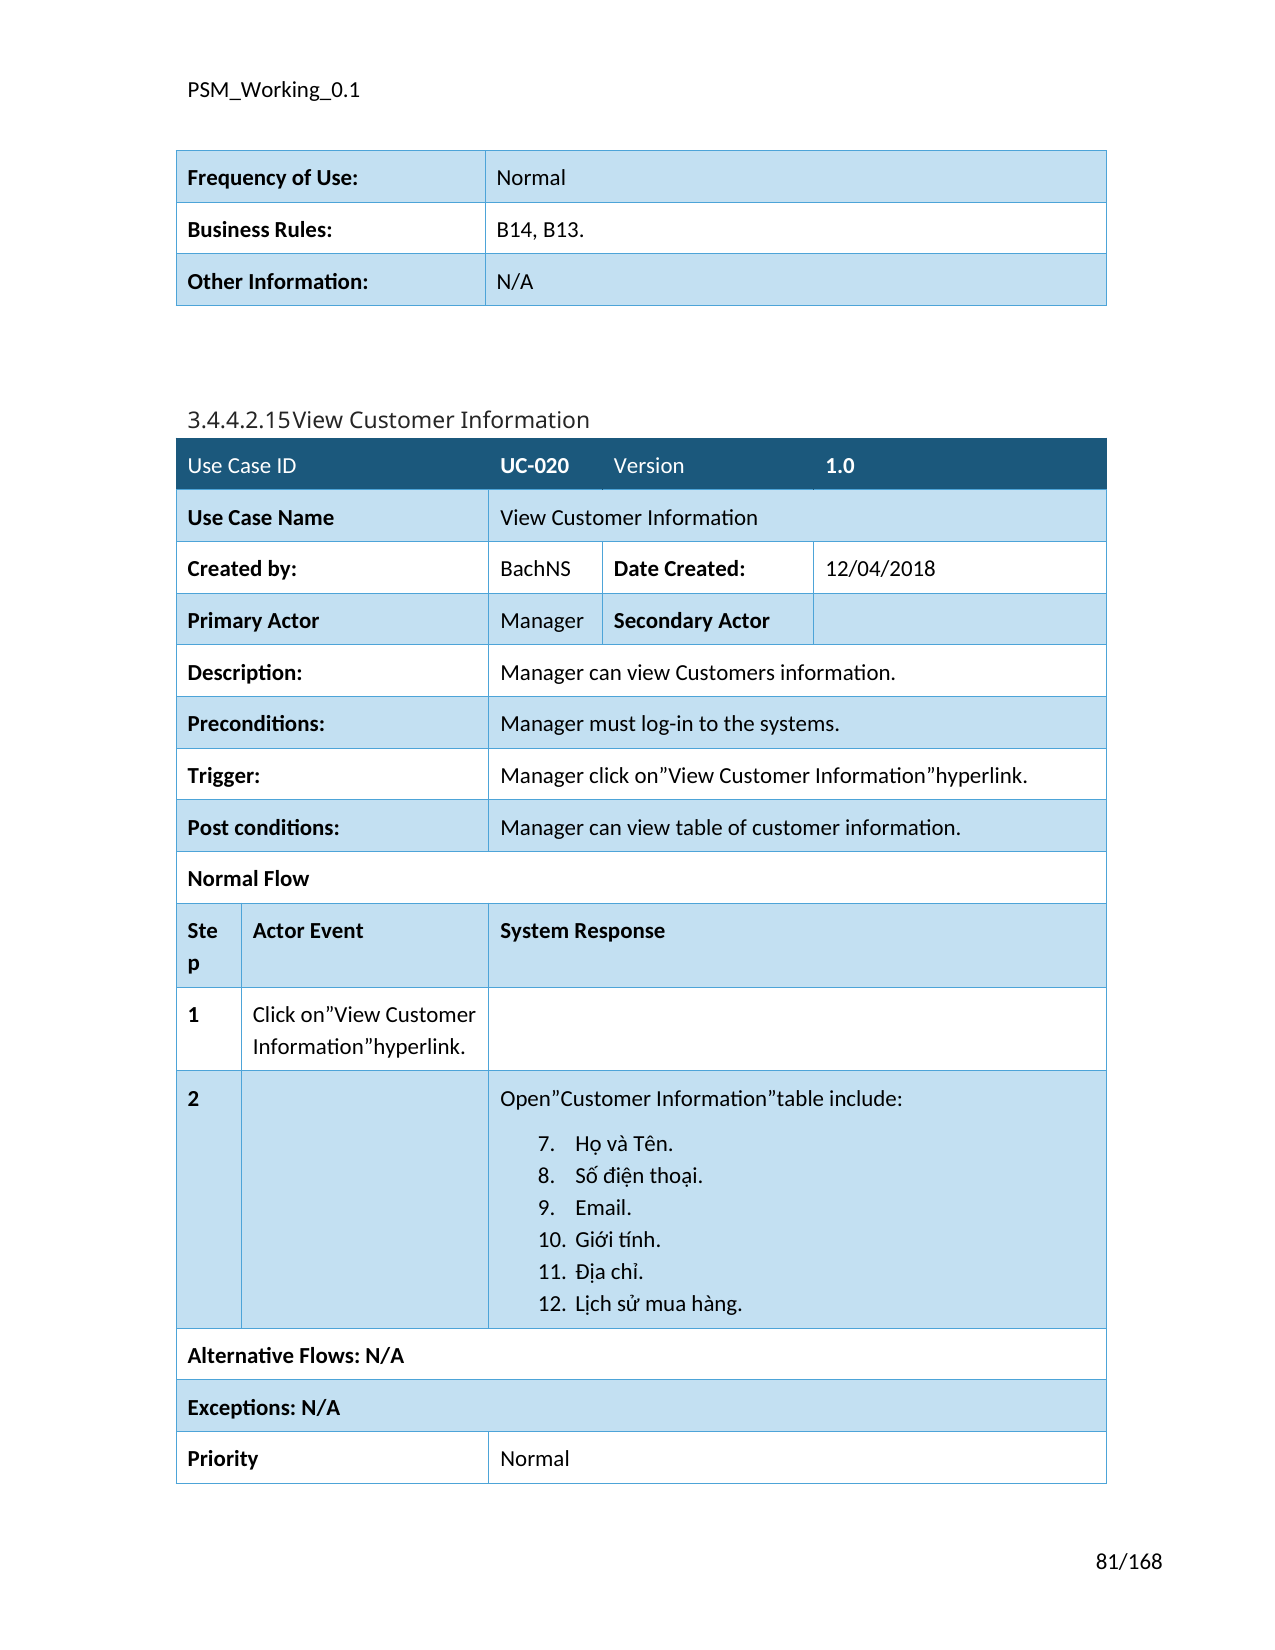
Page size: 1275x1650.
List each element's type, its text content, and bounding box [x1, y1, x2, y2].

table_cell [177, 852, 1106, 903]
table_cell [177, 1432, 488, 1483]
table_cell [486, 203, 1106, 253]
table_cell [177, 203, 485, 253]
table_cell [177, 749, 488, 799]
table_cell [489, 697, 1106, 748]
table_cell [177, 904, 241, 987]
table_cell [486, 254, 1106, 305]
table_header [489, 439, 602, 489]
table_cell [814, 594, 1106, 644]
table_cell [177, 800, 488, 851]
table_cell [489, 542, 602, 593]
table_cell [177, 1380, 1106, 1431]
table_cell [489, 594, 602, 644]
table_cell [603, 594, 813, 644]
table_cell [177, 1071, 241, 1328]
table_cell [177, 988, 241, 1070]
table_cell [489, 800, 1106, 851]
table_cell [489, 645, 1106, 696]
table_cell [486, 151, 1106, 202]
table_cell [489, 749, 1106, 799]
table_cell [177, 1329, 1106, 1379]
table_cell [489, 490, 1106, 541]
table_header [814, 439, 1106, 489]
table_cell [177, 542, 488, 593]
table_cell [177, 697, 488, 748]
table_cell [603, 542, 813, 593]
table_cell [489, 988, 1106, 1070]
subtitle View Customer Information [187, 404, 1125, 435]
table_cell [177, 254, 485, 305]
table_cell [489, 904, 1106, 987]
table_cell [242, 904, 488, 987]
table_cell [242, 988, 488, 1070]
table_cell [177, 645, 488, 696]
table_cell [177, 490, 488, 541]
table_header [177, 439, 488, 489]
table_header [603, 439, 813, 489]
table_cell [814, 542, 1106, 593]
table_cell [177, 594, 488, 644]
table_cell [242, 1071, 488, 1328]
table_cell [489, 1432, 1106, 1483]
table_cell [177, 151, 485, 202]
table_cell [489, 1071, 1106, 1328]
